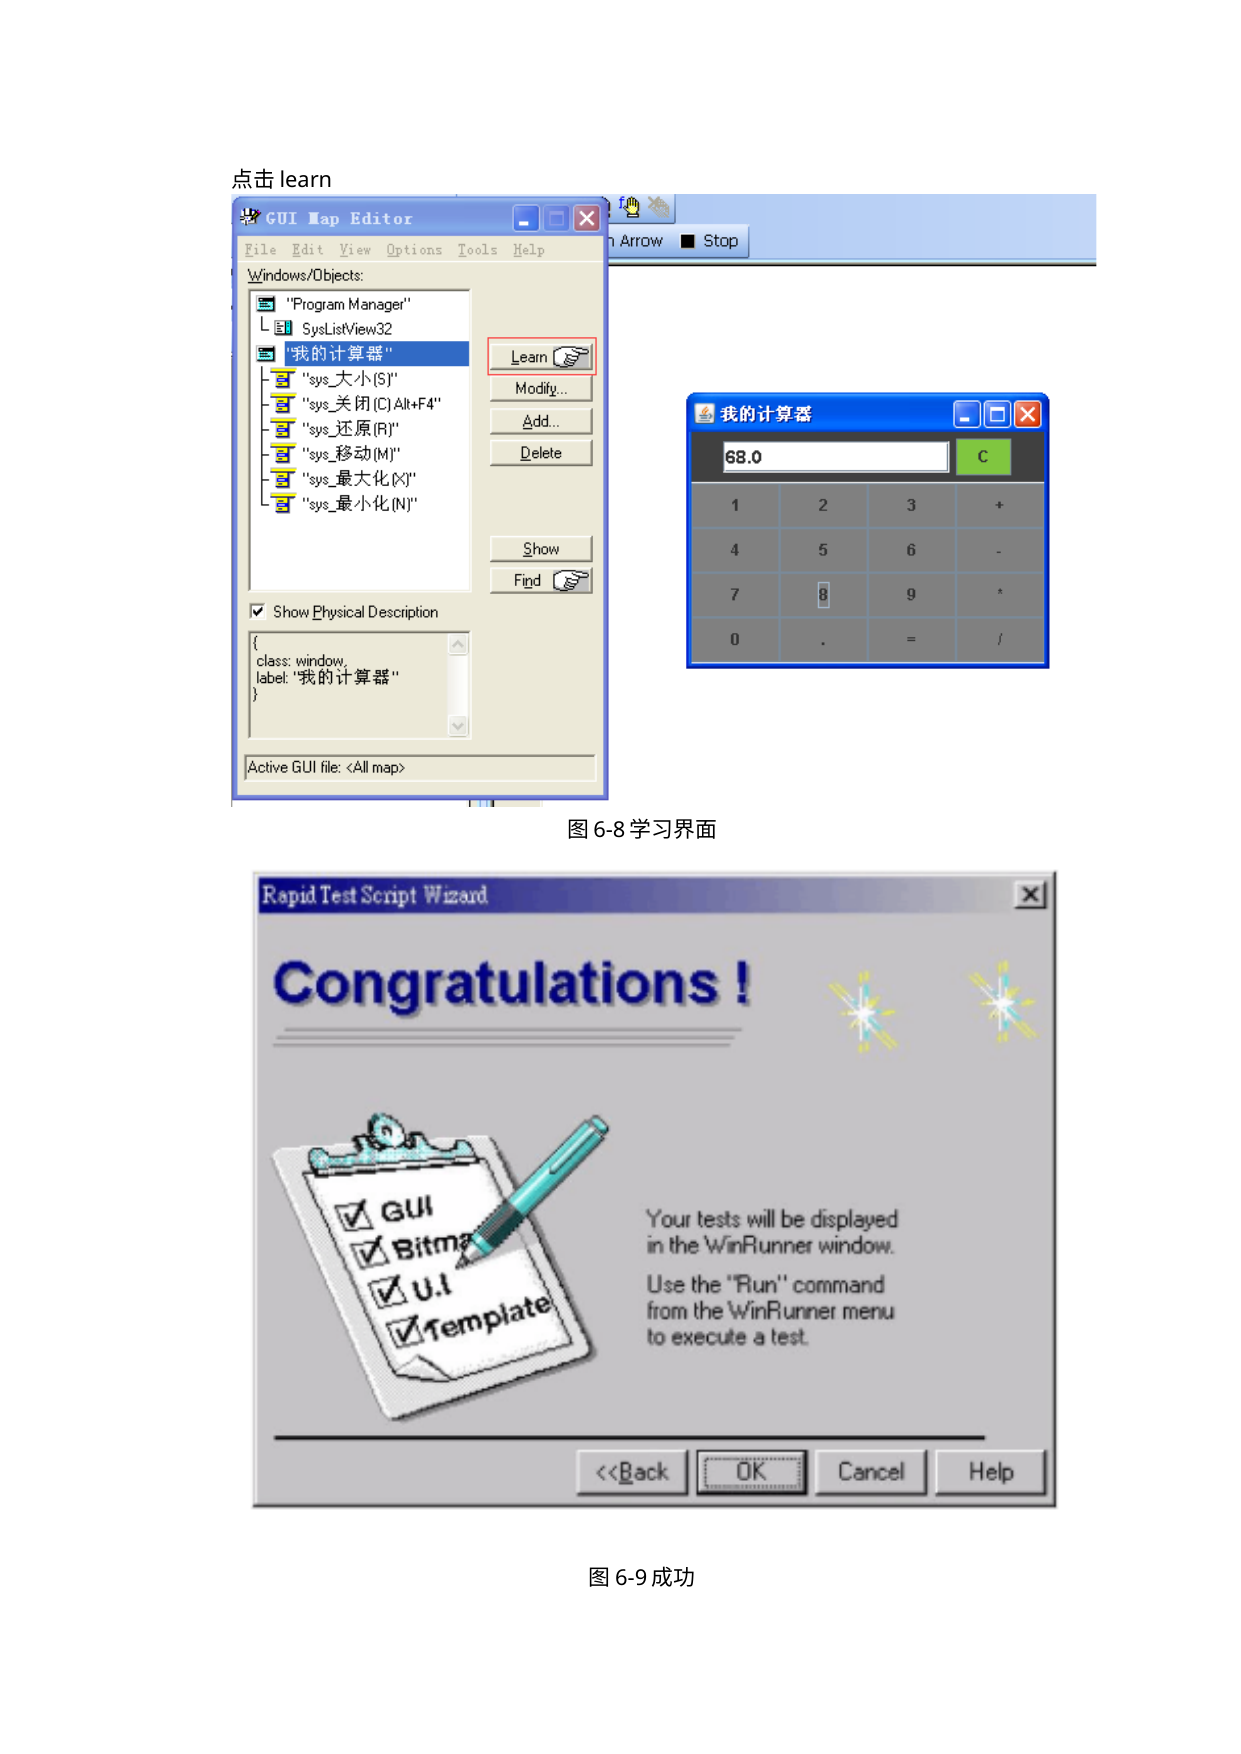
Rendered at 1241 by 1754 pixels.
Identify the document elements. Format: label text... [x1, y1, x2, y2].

picture [231, 844, 1077, 1530]
picture [231, 194, 1097, 807]
text 图6-8学习界面 [187, 812, 1053, 844]
text 点击learn [187, 162, 1053, 194]
text 图6-9成功 [187, 1559, 1053, 1592]
